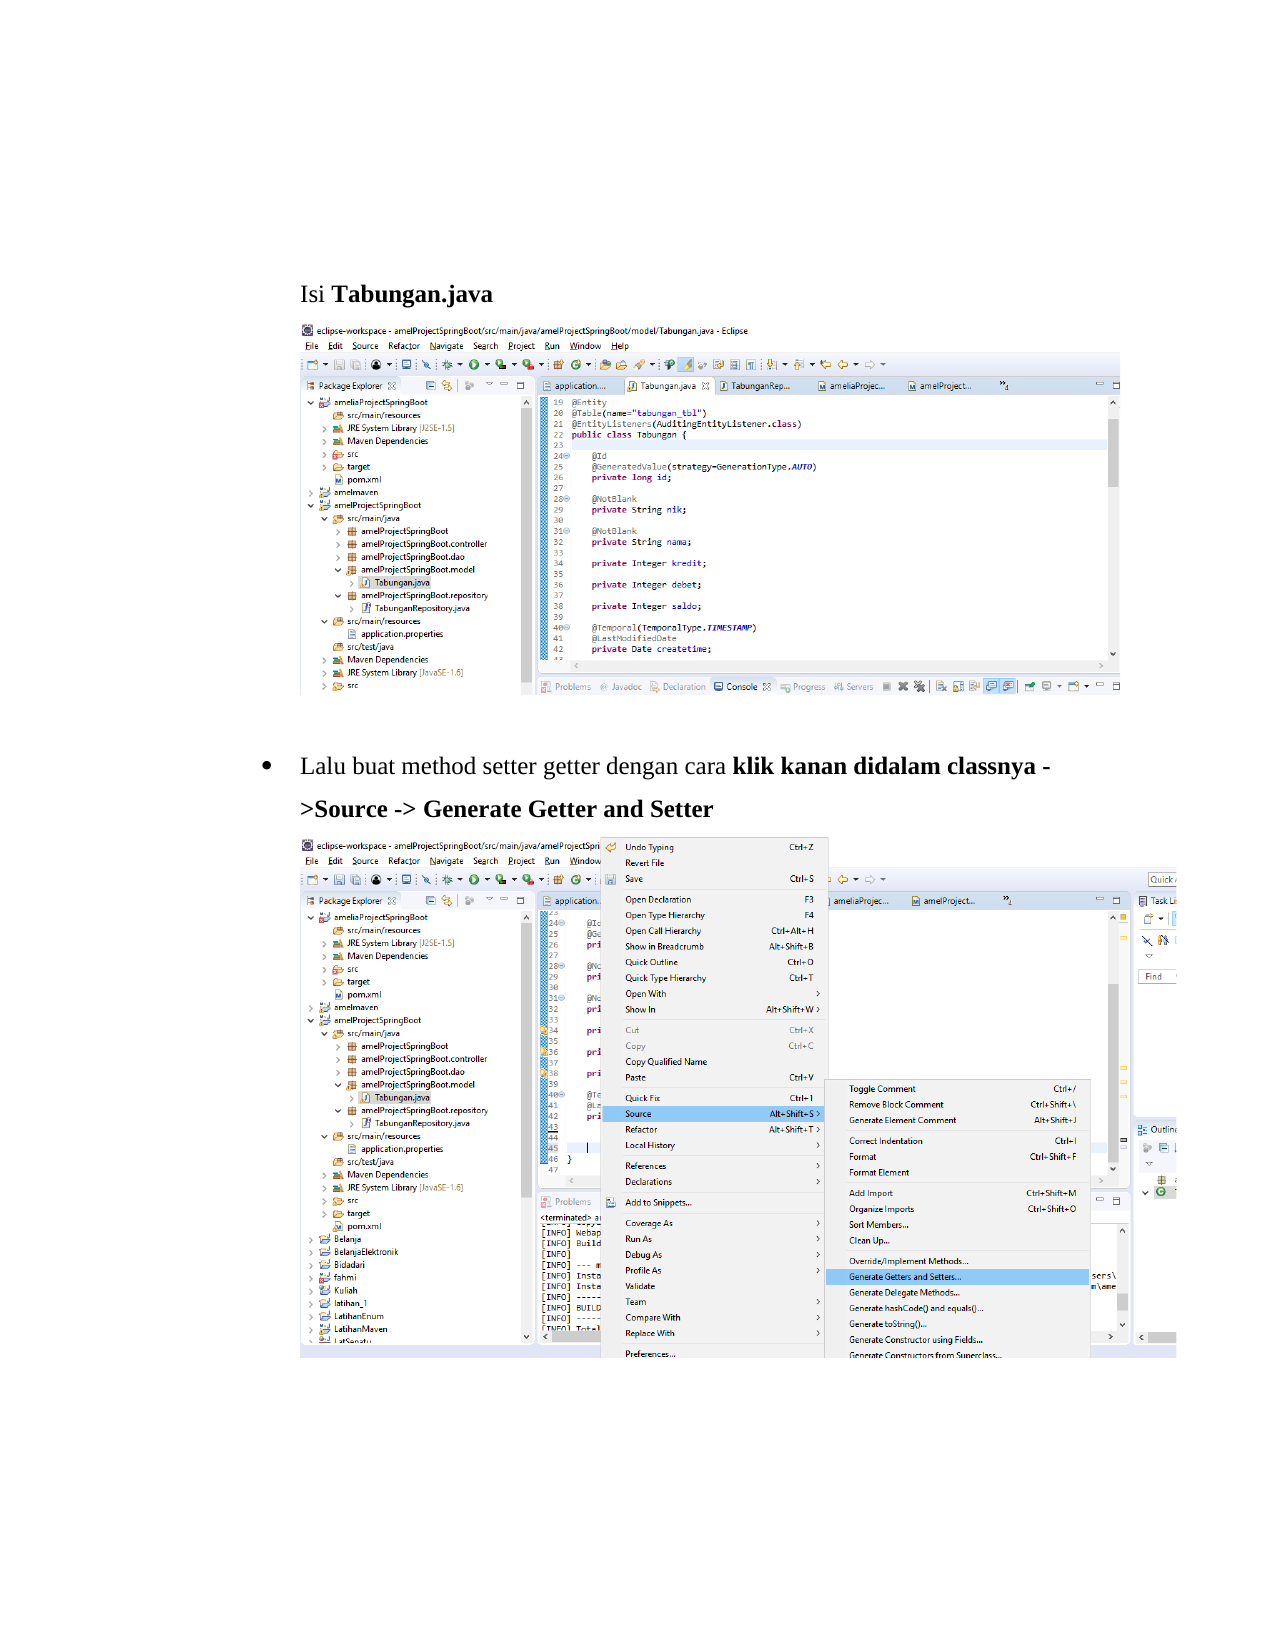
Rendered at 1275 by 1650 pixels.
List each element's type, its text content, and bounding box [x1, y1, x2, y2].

list Isi Tabungan.java [300, 279, 1125, 308]
list Lalu buat method setter getter dengan cara klik kanan didalam classnya ->Source -> Generate Getter and Setter [262, 751, 1125, 823]
picture [300, 837, 1177, 1358]
picture [300, 322, 1121, 695]
